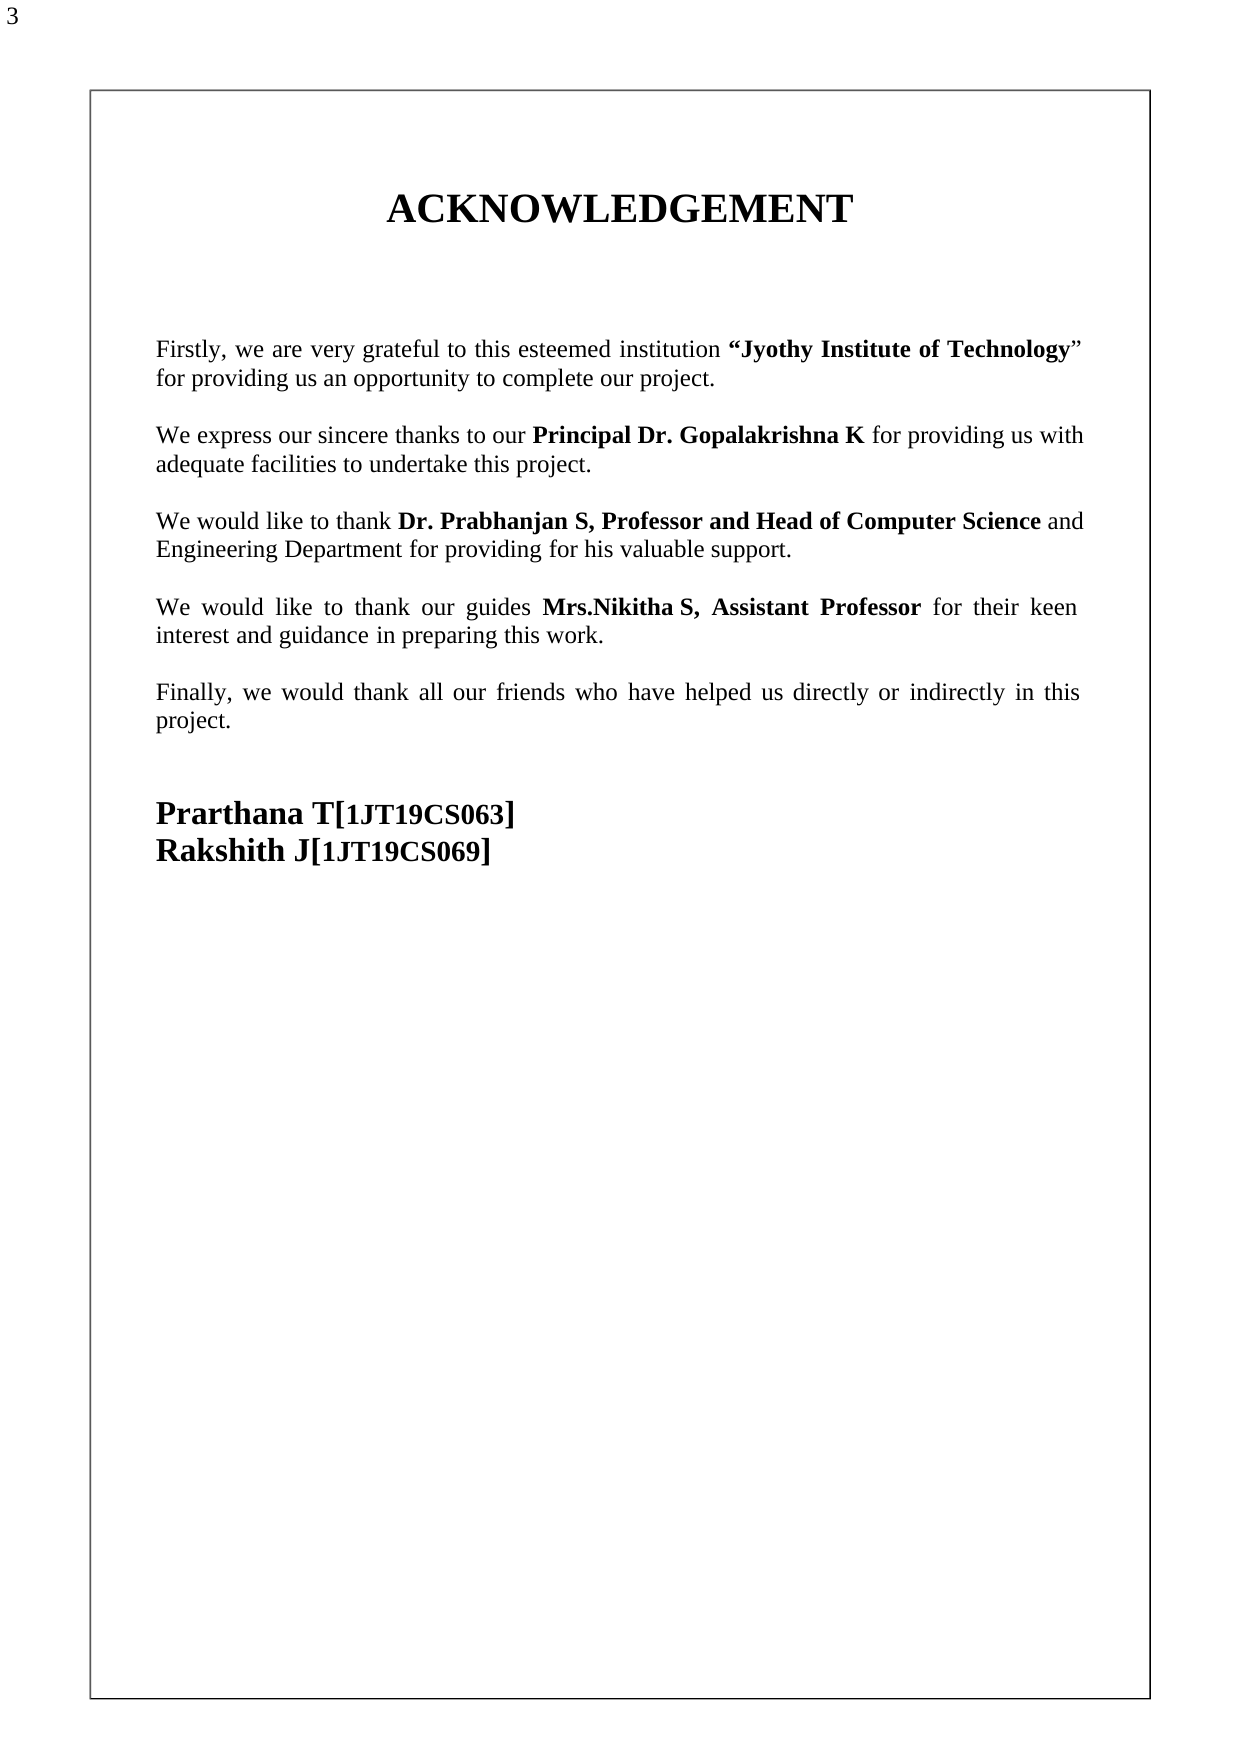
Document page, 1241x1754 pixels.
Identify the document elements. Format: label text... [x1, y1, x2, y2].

text Prarthana T[1JT19CS063] [156, 794, 572, 832]
text We express our sincere thanks to our Principal Dr. Gopalakrishna K for providing us with adequate facilities to undertake this project. [156, 420, 1093, 478]
text Rakshith J[1JT19CS069] [156, 832, 572, 869]
text We would like to thank Dr. Prabhanjan S, Professor and Head of Computer Science and Engineering Department for providing for his valuable support. [156, 507, 1146, 563]
text Finally, we would thank all our friends who have helped us directly or indirectly in this project. [156, 678, 1093, 734]
text We would like to thank our guides Mrs.Nikitha S, Assistant Professor for their keen interest and guidance in preparing this work. [156, 592, 1093, 649]
text Firstly, we are very grateful to this esteemed institution “Jyothy Institute of Technology” for providing us an opportunity to complete our project. [156, 335, 1108, 391]
subtitle ACKNOWLEDGEMENT [266, 183, 973, 231]
